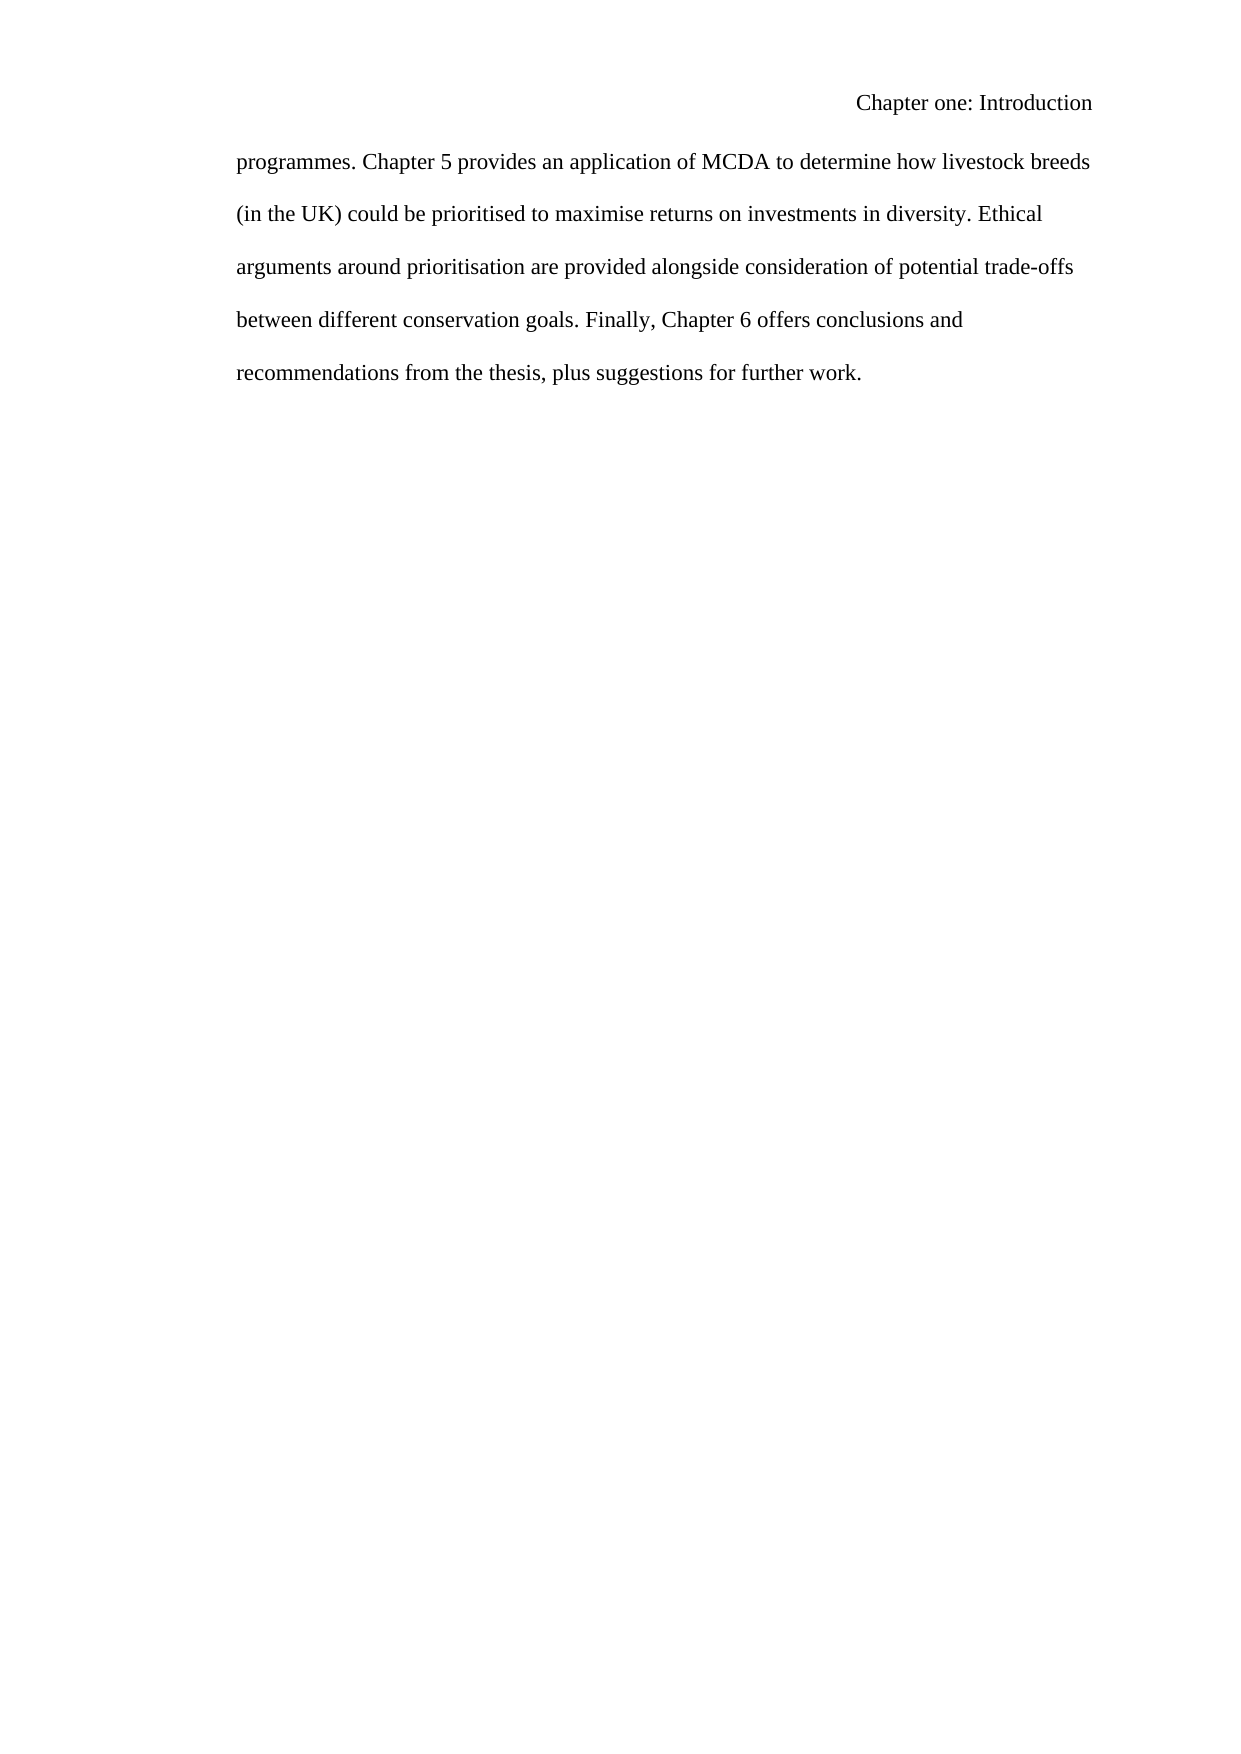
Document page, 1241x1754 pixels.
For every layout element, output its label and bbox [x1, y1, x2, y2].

text [236, 148, 1092, 385]
